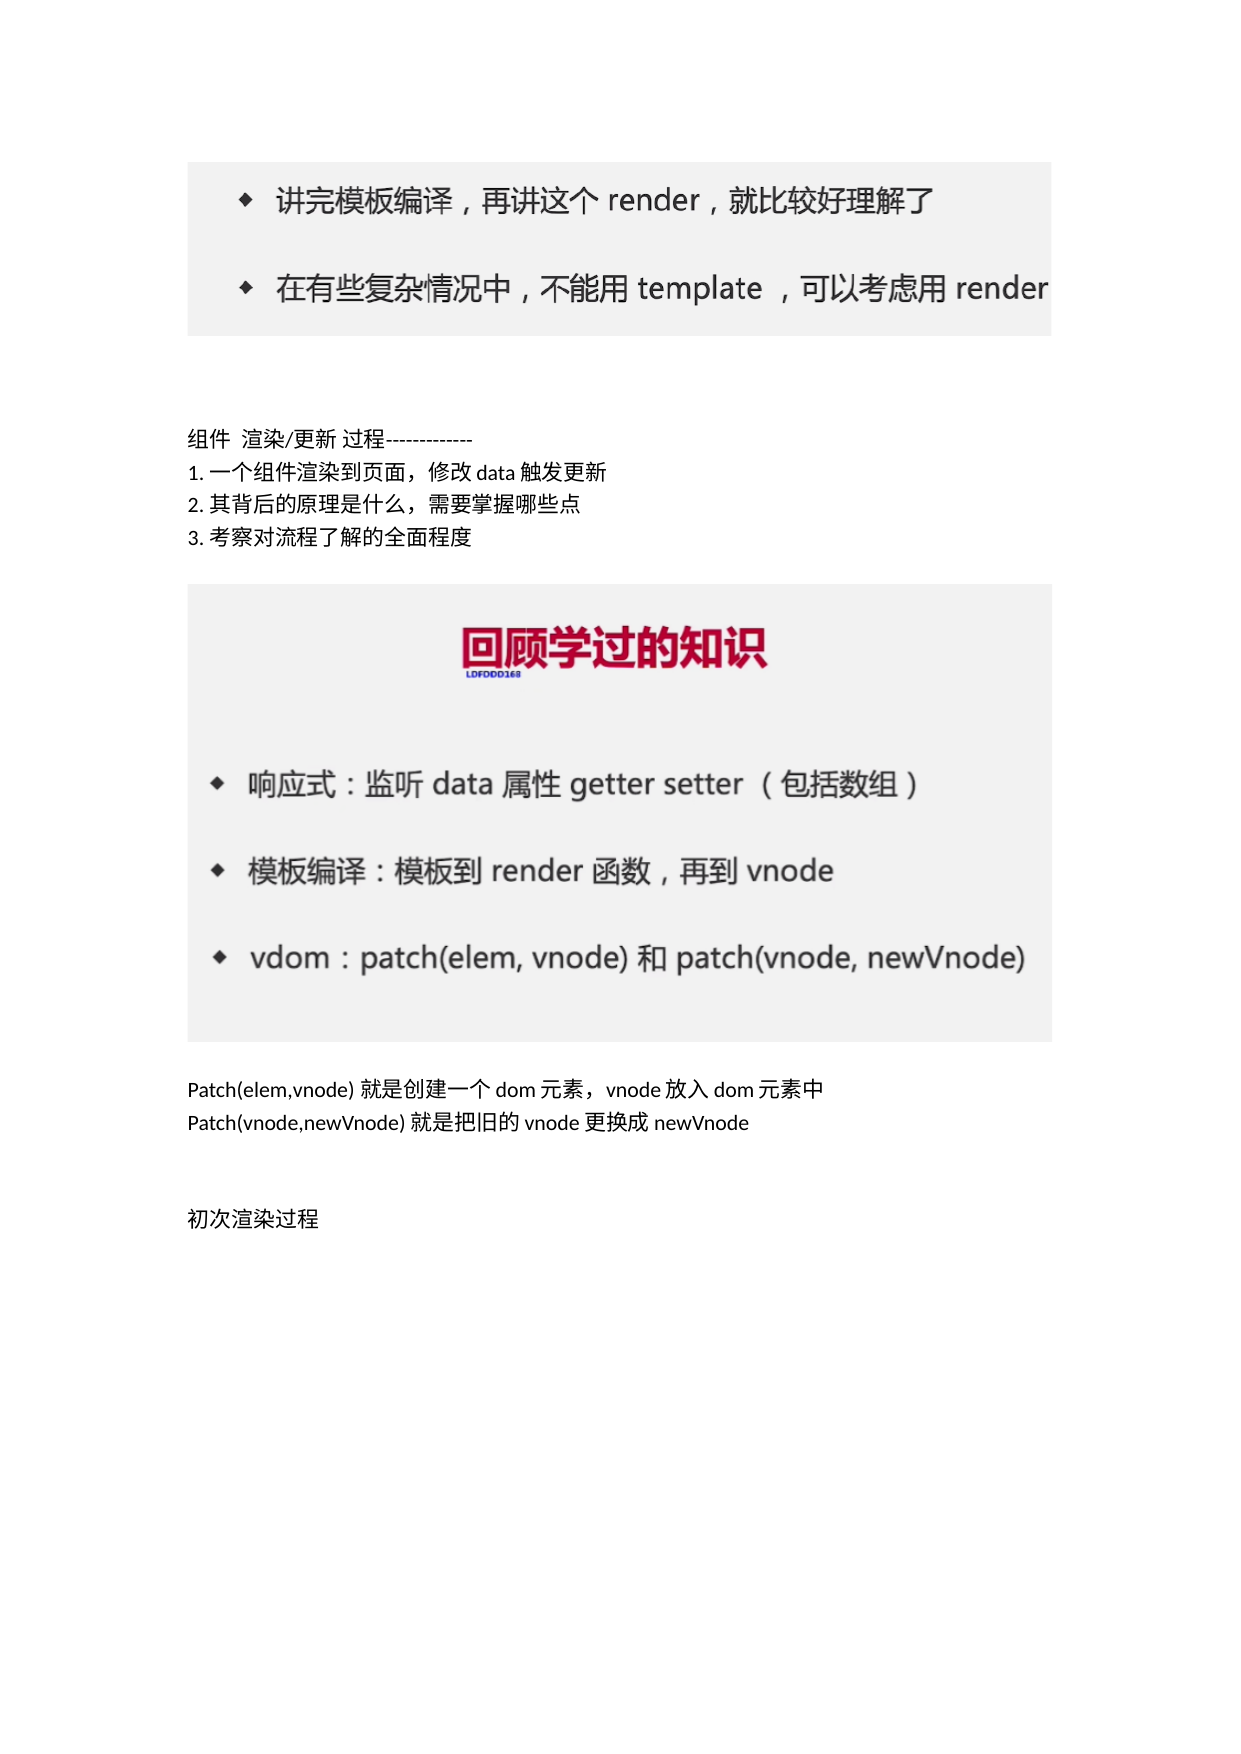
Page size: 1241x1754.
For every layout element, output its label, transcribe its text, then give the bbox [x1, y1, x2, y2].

list 组件 渲染/更新 过程------------- [187, 422, 1053, 454]
list 其背后的原理是什么，需要掌握哪些点 [187, 487, 1053, 519]
list Patch(elem,vnode) 就是创建一个dom元素，vnode放入dom元素中 [187, 1072, 1053, 1104]
list 一个组件渲染到页面，修改data触发更新 [187, 454, 1053, 487]
picture [187, 162, 1052, 336]
list Patch(vnode,newVnode) 就是把旧的vnode更换成newVnode [187, 1104, 1053, 1137]
list 考察对流程了解的全面程度 [187, 519, 1053, 552]
list 初次渲染过程 [187, 1202, 1053, 1234]
picture [187, 584, 1053, 1042]
